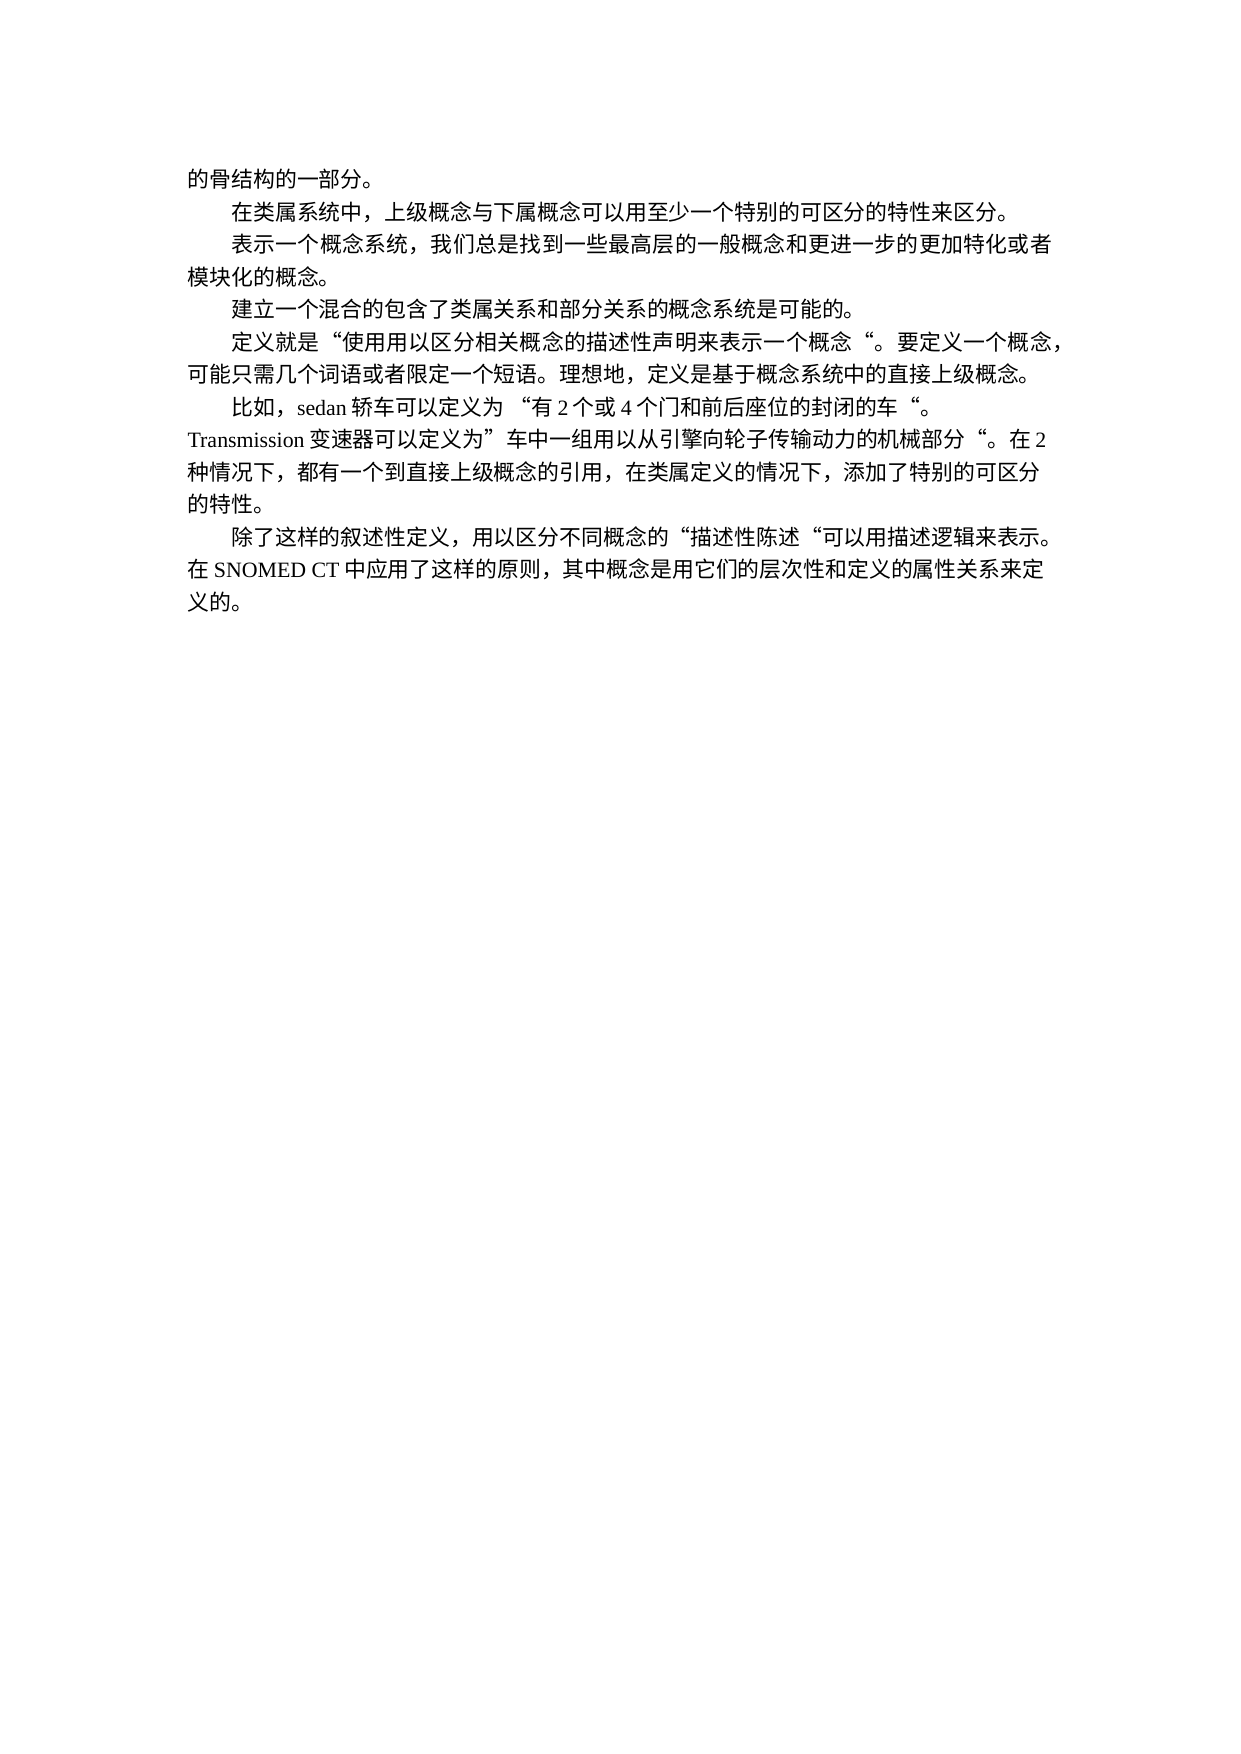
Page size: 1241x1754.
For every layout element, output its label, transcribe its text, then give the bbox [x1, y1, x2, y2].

text 表示一个概念系统，我们总是找到一些最高层的一般概念和更进一步的更加特化或者模块化的概念。 [187, 227, 1053, 292]
text 除了这样的叙述性定义，用以区分不同概念的“描述性陈述“可以用描述逻辑来表示。在SNOMED CT中应用了这样的原则，其中概念是用它们的层次性和定义的属性关系来定义的。 [187, 519, 1053, 617]
text 在类属系统中，上级概念与下属概念可以用至少一个特别的可区分的特性来区分。 [187, 194, 1053, 227]
text 定义就是“使用用以区分相关概念的描述性声明来表示一个概念“。要定义一个概念，可能只需几个词语或者限定一个短语。理想地，定义是基于概念系统中的直接上级概念。 [187, 324, 1053, 389]
text 比如，sedan轿车可以定义为 “有2个或4个门和前后座位的封闭的车“。Transmission变速器可以定义为”车中一组用以从引擎向轮子传输动力的机械部分“。在2种情况下，都有一个到直接上级概念的引用，在类属定义的情况下，添加了特别的可区分的特性。 [187, 389, 1053, 519]
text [187, 162, 1053, 194]
text 建立一个混合的包含了类属关系和部分关系的概念系统是可能的。 [187, 292, 1053, 324]
